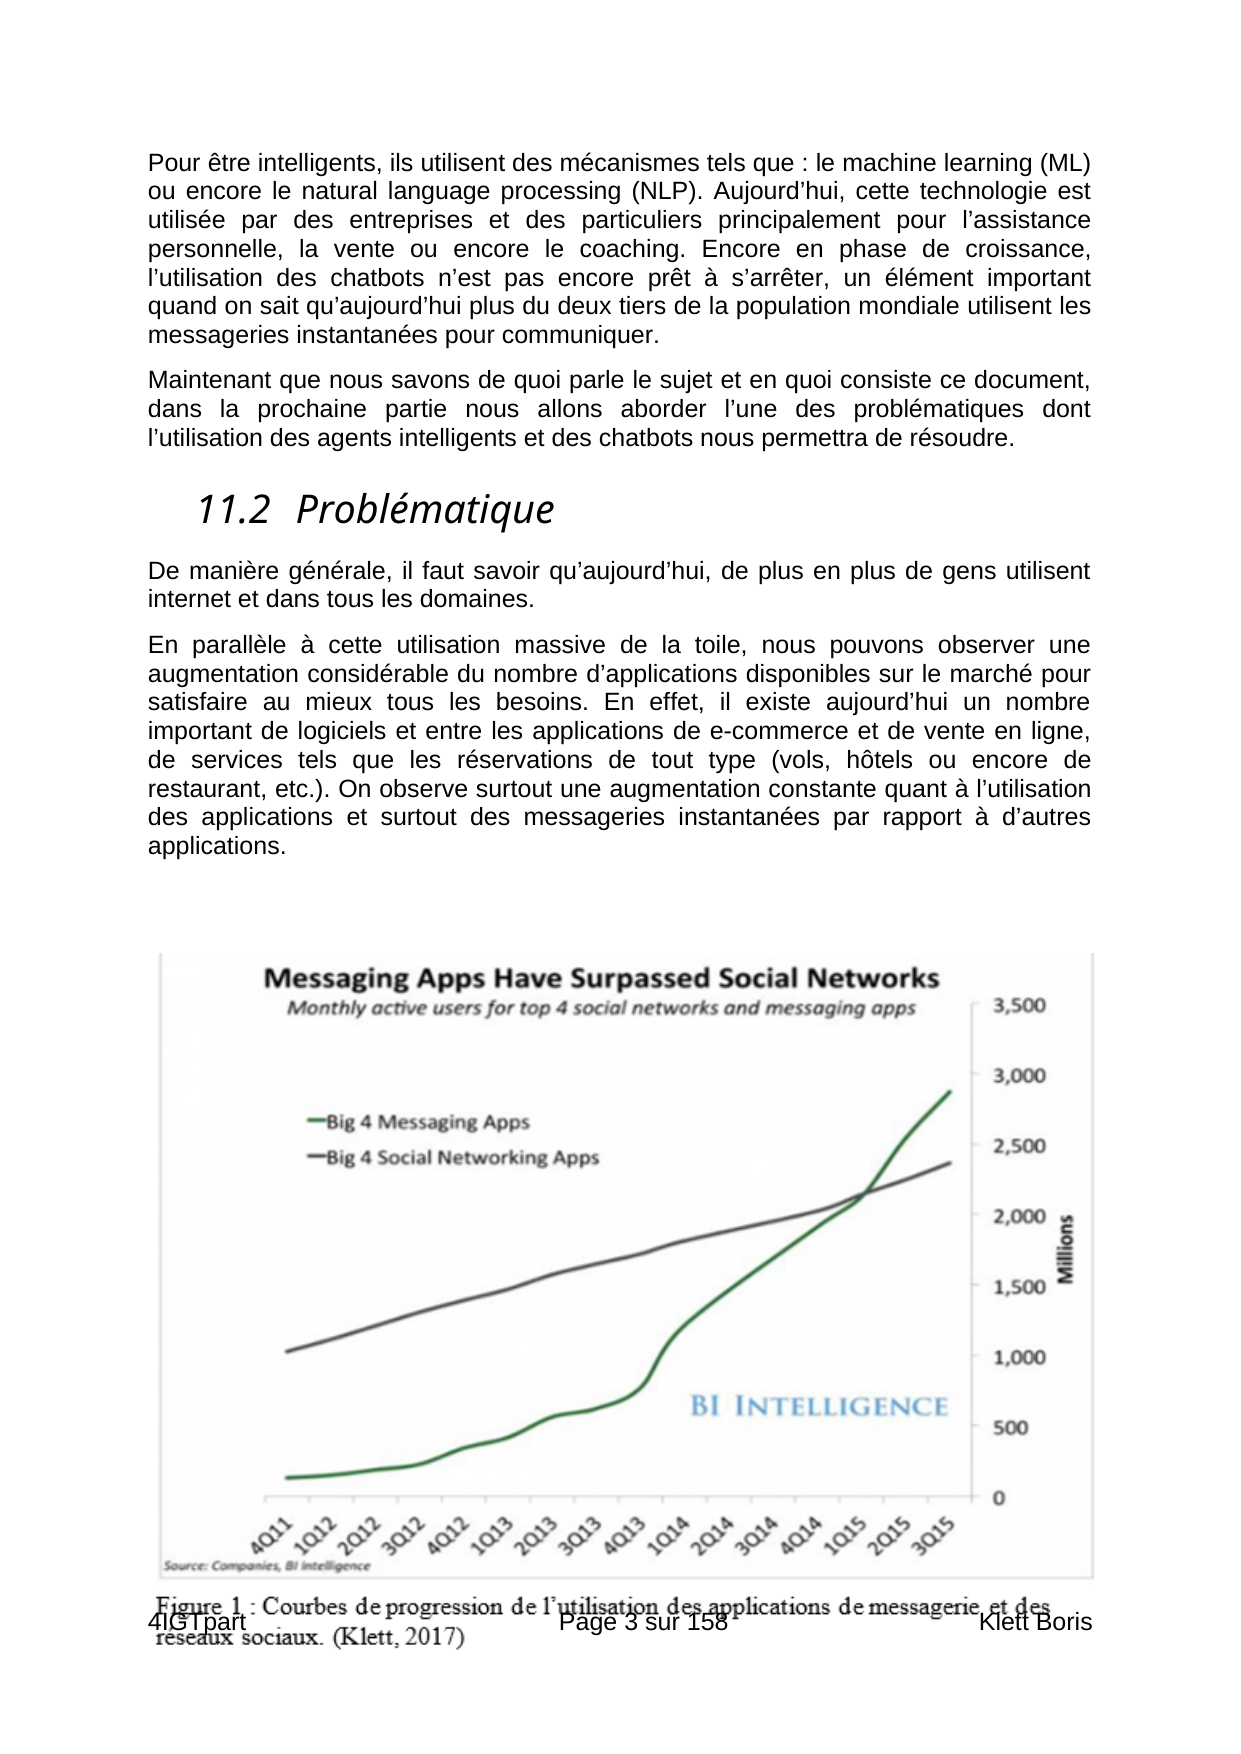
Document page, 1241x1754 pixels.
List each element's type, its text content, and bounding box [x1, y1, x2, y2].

text Pour être intelligents, ils utilisent des mécanismes tels que : le machine learning (ML) ou encore le natural language processing (NLP). Aujourd’hui, cette technologie est utilisée par des entreprises et des particuliers principalement pour l’assistance personnelle, la vente ou encore le coaching. Encore en phase de croissance, l’utilisation des chatbots n’est pas encore prêt à s’arrêter, un élément important quand on sait qu’aujourd’hui plus du deux tiers de la population mondiale utilisent les messageries instantanées pour communiquer. [148, 148, 1093, 349]
text De manière générale, il faut savoir qu’aujourd’hui, de plus en plus de gens utilisent internet et dans tous les domaines. [148, 556, 1093, 613]
text En parallèle à cette utilisation massive de la toile, nous pouvons observer une augmentation considérable du nombre d’applications disponibles sur le marché pour satisfaire au mieux tous les besoins. En effet, il existe aujourd’hui un nombre important de logiciels et entre les applications de e-commerce et de vente en ligne, de services tels que les réservations de tout type (vols, hôtels ou encore de restaurant, etc.). On observe surtout une augmentation constante quant à l’utilisation des applications et surtout des messageries instantanées par rapport à d’autres applications. [148, 630, 1093, 860]
text Problématique [195, 481, 1093, 535]
picture [147, 953, 1095, 1664]
text Maintenant que nous savons de quoi parle le sujet et en quoi consiste ce document, dans la prochaine partie nous allons aborder l’une des problématiques dont l’utilisation des agents intelligents et des chatbots nous permettra de résoudre. [148, 366, 1093, 452]
